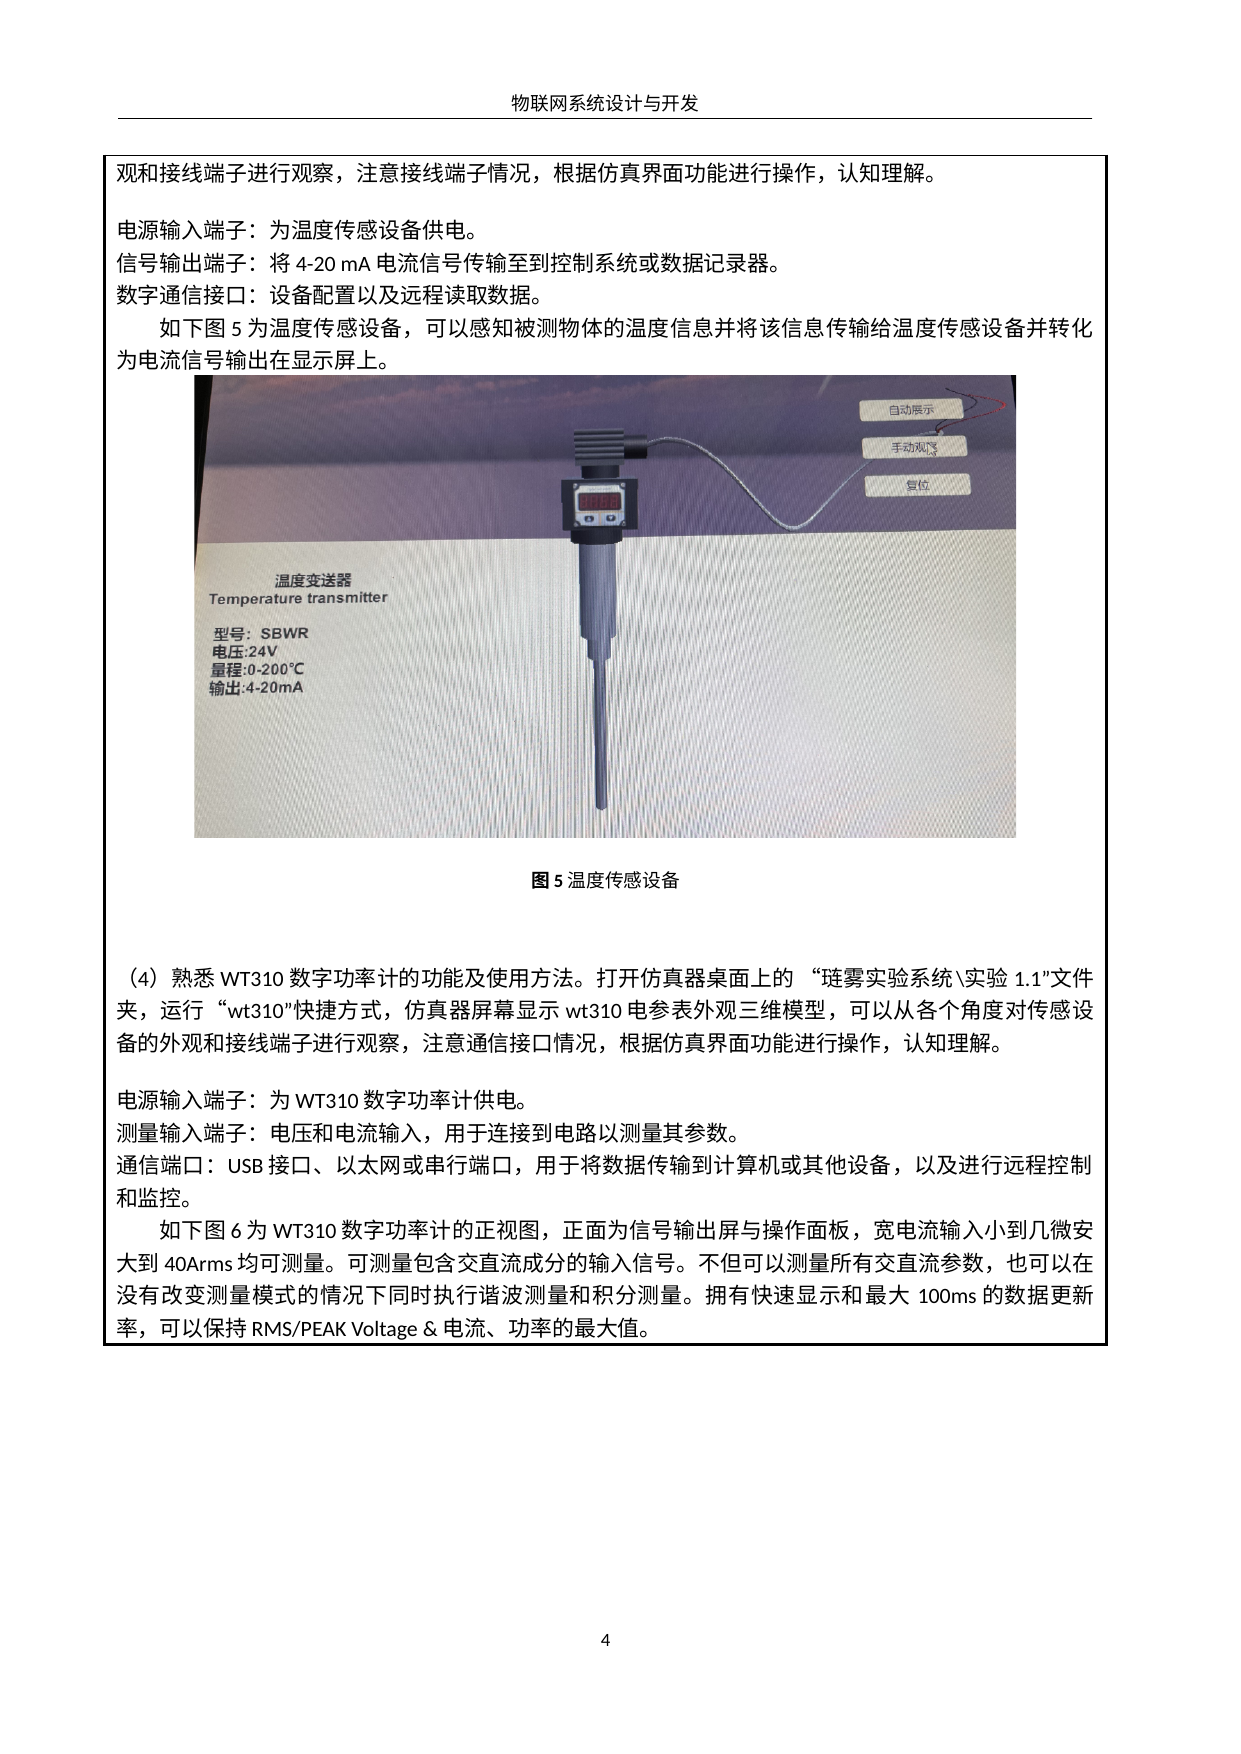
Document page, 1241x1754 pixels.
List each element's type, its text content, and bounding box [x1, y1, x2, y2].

picture [194, 375, 1017, 838]
